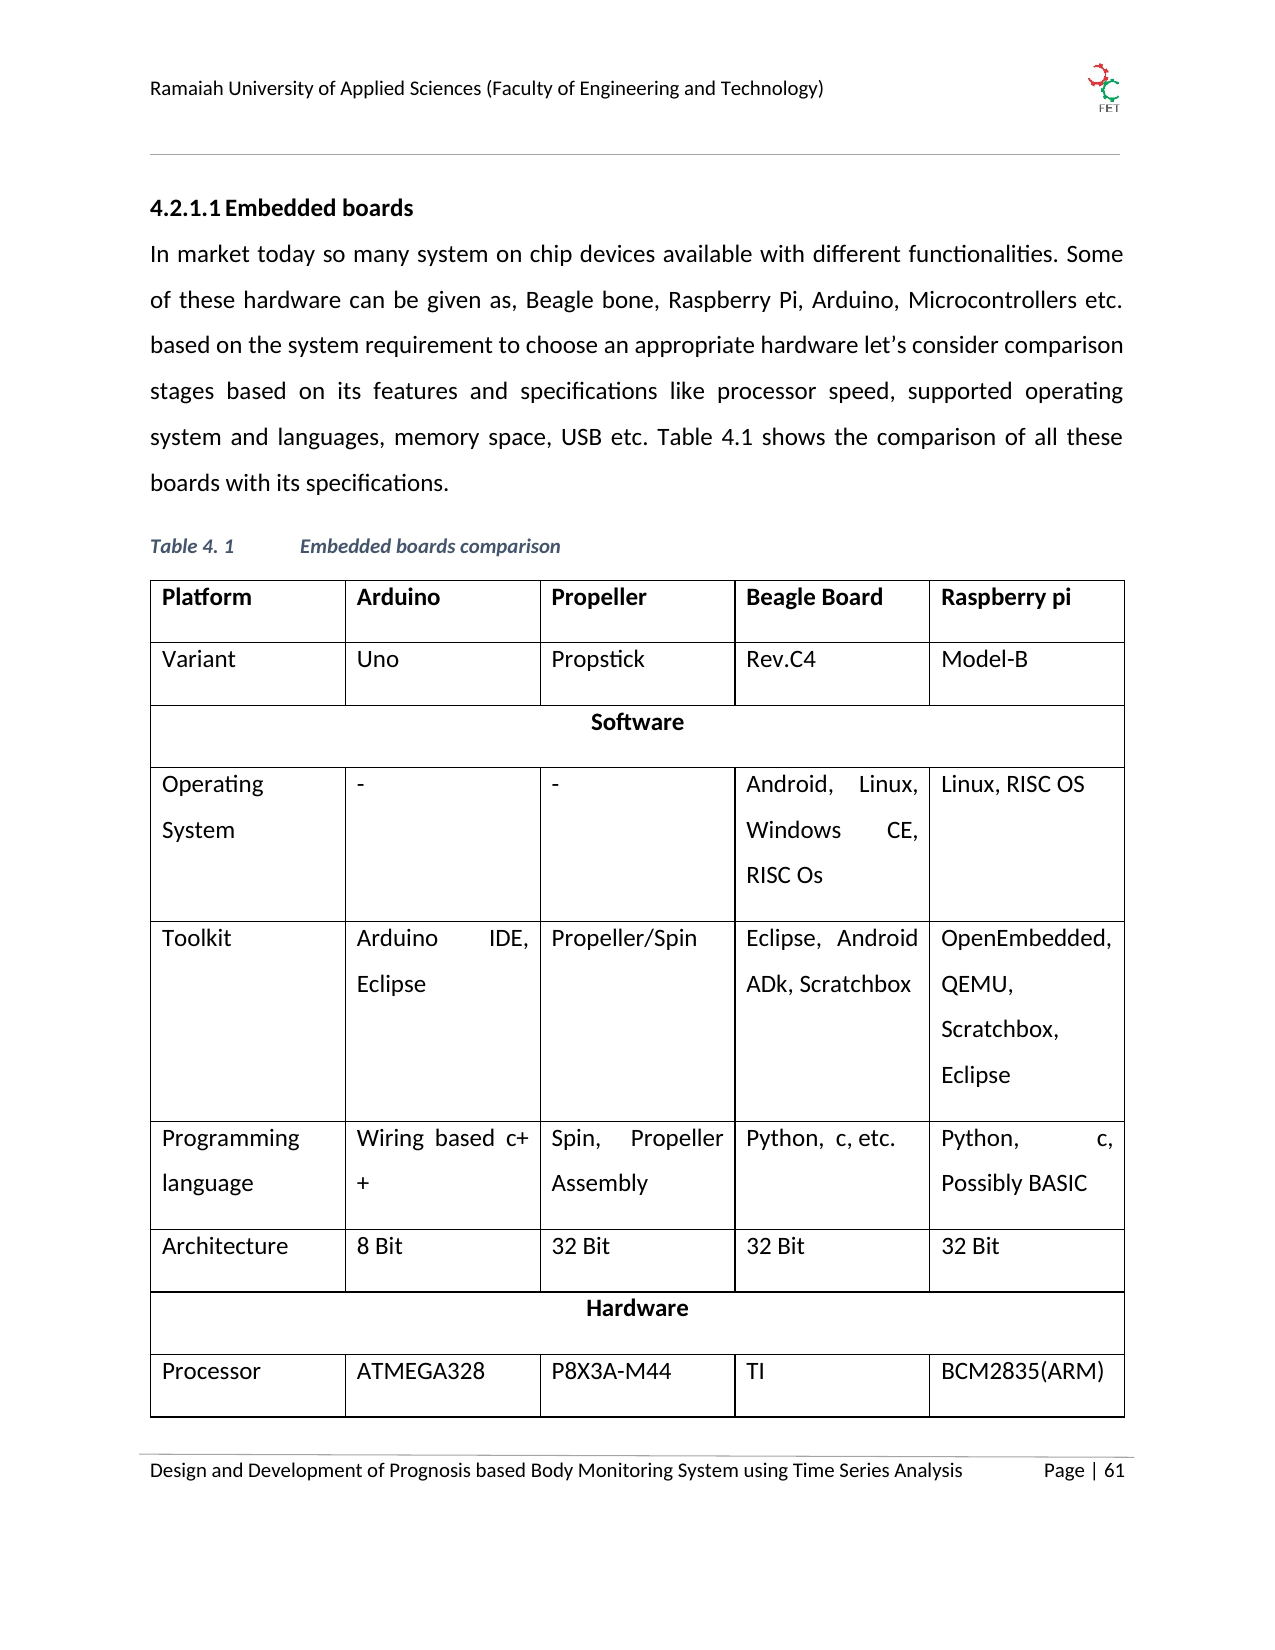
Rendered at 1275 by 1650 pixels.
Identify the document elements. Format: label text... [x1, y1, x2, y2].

table_cell Programming language [151, 1122, 345, 1229]
table_cell Linux, RISC OS [930, 768, 1124, 921]
table_cell Operating System [151, 768, 345, 921]
table_cell Software [151, 706, 1124, 767]
table_cell OpenEmbedded, QEMU, Scratchbox, Eclipse [930, 922, 1124, 1121]
table_cell Architecture [151, 1230, 345, 1291]
table_cell Uno [346, 643, 540, 704]
table_header Raspberry pi [930, 581, 1124, 642]
subtitle 4.2.1.1 Embedded boards [150, 192, 1125, 223]
table_cell Python, c, etc. [736, 1122, 929, 1229]
table_cell Variant [151, 643, 345, 704]
table_cell 8 Bit [346, 1230, 540, 1291]
table_cell Propeller/Spin [541, 922, 734, 1121]
table_cell 32 Bit [930, 1230, 1124, 1291]
table_cell Processor [151, 1355, 345, 1416]
table_cell 32 Bit [541, 1230, 734, 1291]
table_cell TI DM3730(ARM) [736, 1355, 929, 1416]
table_cell P8X3A-M44 [541, 1355, 734, 1416]
table_header Arduino [346, 581, 540, 642]
table_cell 32 Bit [736, 1230, 929, 1291]
table_cell Model-B [930, 643, 1124, 704]
text Table 4. 1 Embedded boards comparison [150, 533, 1125, 559]
table_cell ATMEGA328 [346, 1355, 540, 1416]
table_cell Arduino IDE, Eclipse [346, 922, 540, 1121]
table_cell Spin, Propeller Assembly [541, 1122, 734, 1229]
table_header Propeller [541, 581, 734, 642]
table_cell Android, Linux, Windows CE, RISC Os [736, 768, 929, 921]
table_cell Rev.C4 [736, 643, 929, 704]
table_cell Toolkit [151, 922, 345, 1121]
table_cell - [541, 768, 734, 921]
table_header Beagle Board [736, 581, 929, 642]
picture [1084, 57, 1125, 118]
table_cell BCM2835(ARM) [930, 1355, 1124, 1416]
table_cell Wiring based c++ [346, 1122, 540, 1229]
table_cell Python, c, Possibly BASIC [930, 1122, 1124, 1229]
table_cell Eclipse, Android ADk, Scratchbox [736, 922, 929, 1121]
table_header Platform [151, 581, 345, 642]
table_cell - [346, 768, 540, 921]
table_cell Hardware [151, 1293, 1124, 1354]
table_cell Propstick [541, 643, 734, 704]
text In market today so many system on chip devices available with different functionalities. Some of these hardware can be given as, Beagle bone, Raspberry Pi, Arduino, Microcontrollers etc. based on the system requirement to choose an appropriate hardware let’s consider comparison stages based on its features and specifications like processor speed, supported operating system and languages, memory space, USB etc. Table 4.1 shows the comparison of all these boards with its specifications. [150, 238, 1125, 497]
